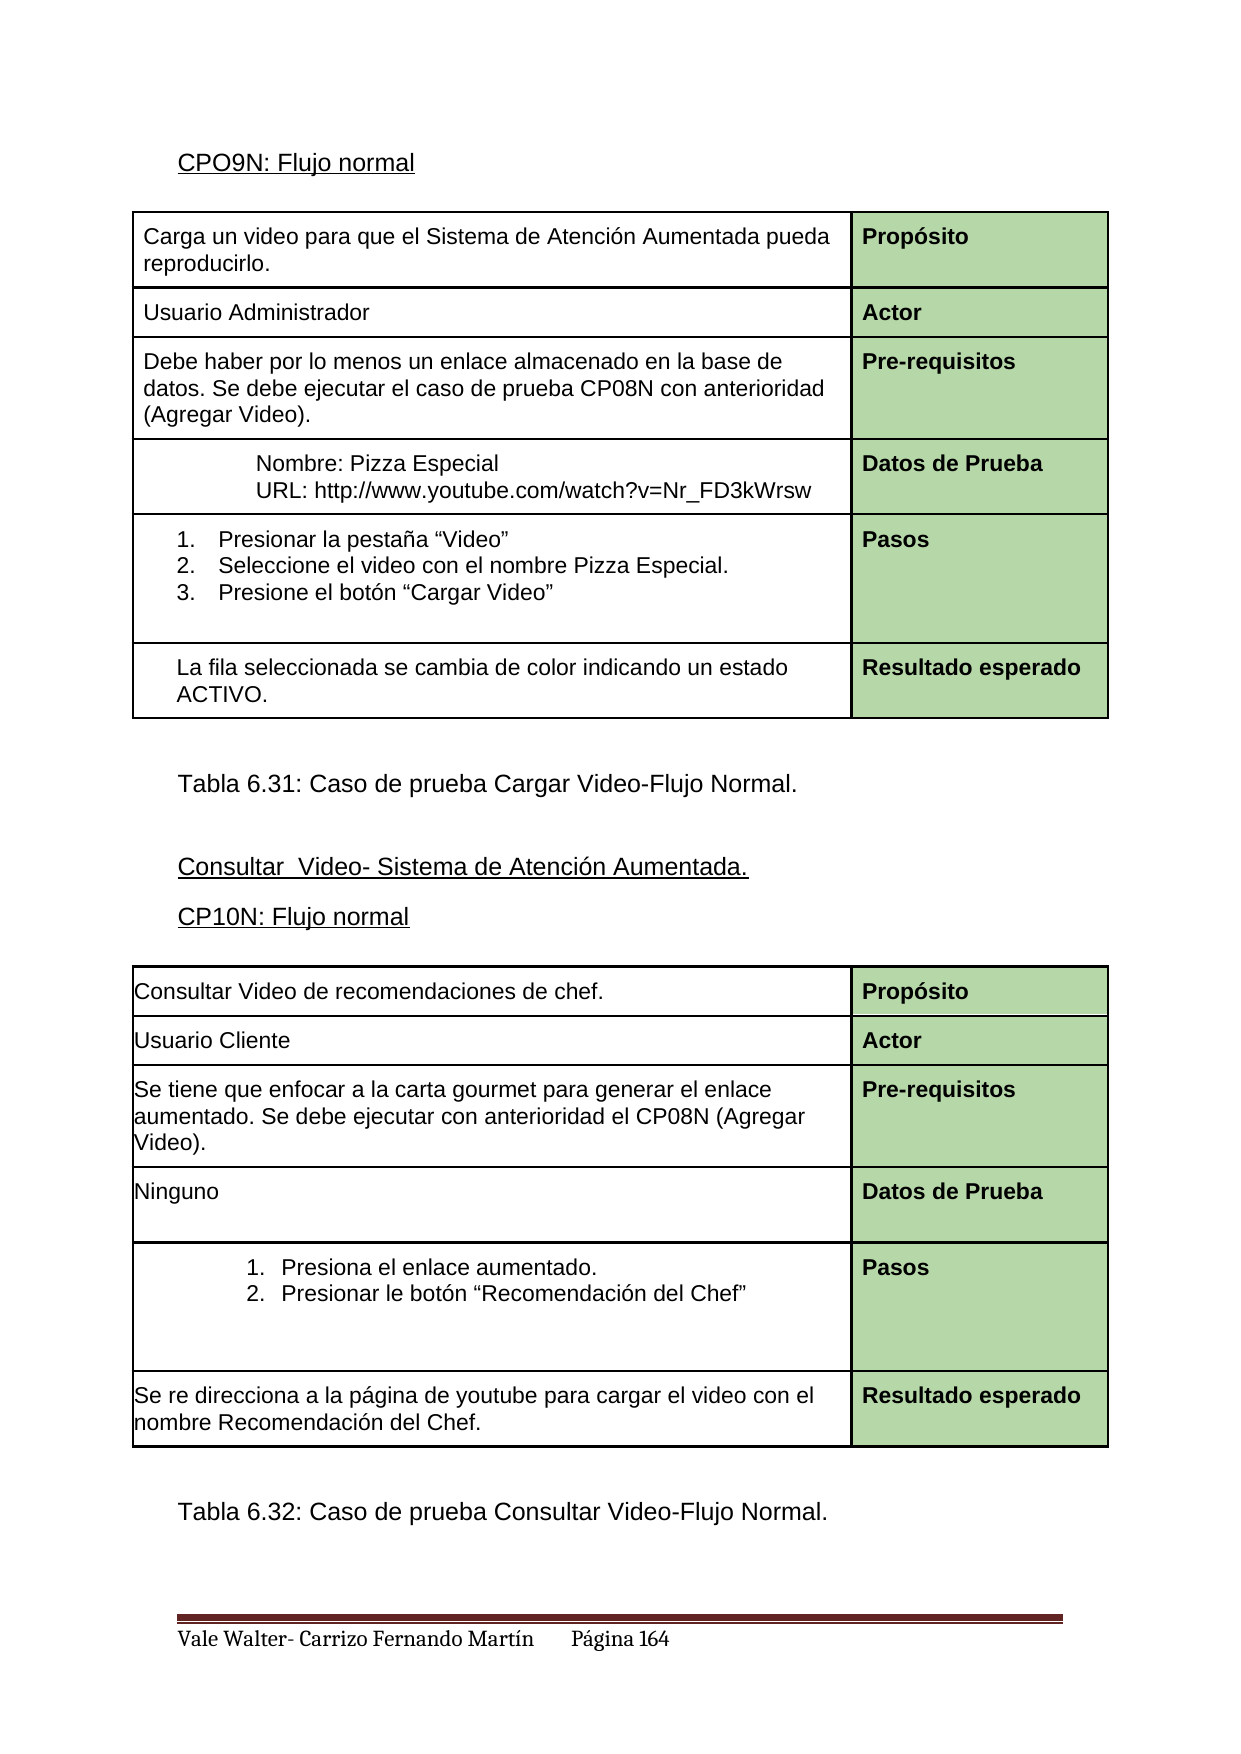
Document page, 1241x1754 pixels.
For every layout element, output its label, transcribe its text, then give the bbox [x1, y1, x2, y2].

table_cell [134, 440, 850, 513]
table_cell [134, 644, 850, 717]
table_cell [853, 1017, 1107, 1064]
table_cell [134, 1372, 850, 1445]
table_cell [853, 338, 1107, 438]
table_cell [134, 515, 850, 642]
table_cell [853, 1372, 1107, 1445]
text CP10N: Flujo normal [177, 902, 1063, 931]
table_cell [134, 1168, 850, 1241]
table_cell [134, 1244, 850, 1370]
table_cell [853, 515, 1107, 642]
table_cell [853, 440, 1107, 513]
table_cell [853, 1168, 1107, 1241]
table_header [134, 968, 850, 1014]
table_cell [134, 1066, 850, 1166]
text CPO9N: Flujo normal [177, 148, 1063, 176]
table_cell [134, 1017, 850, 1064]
text Tabla 6.31: Caso de prueba Cargar Video-Flujo Normal. [177, 769, 1063, 798]
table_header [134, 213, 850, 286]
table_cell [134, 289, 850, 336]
text Tabla 6.32: Caso de prueba Consultar Video-Flujo Normal. [177, 1497, 1063, 1526]
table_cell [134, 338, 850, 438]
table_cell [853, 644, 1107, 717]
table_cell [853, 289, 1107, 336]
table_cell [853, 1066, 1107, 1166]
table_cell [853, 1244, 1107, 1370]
text Consultar Video- Sistema de Atención Aumentada. [177, 852, 1063, 881]
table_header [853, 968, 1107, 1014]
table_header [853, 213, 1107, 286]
